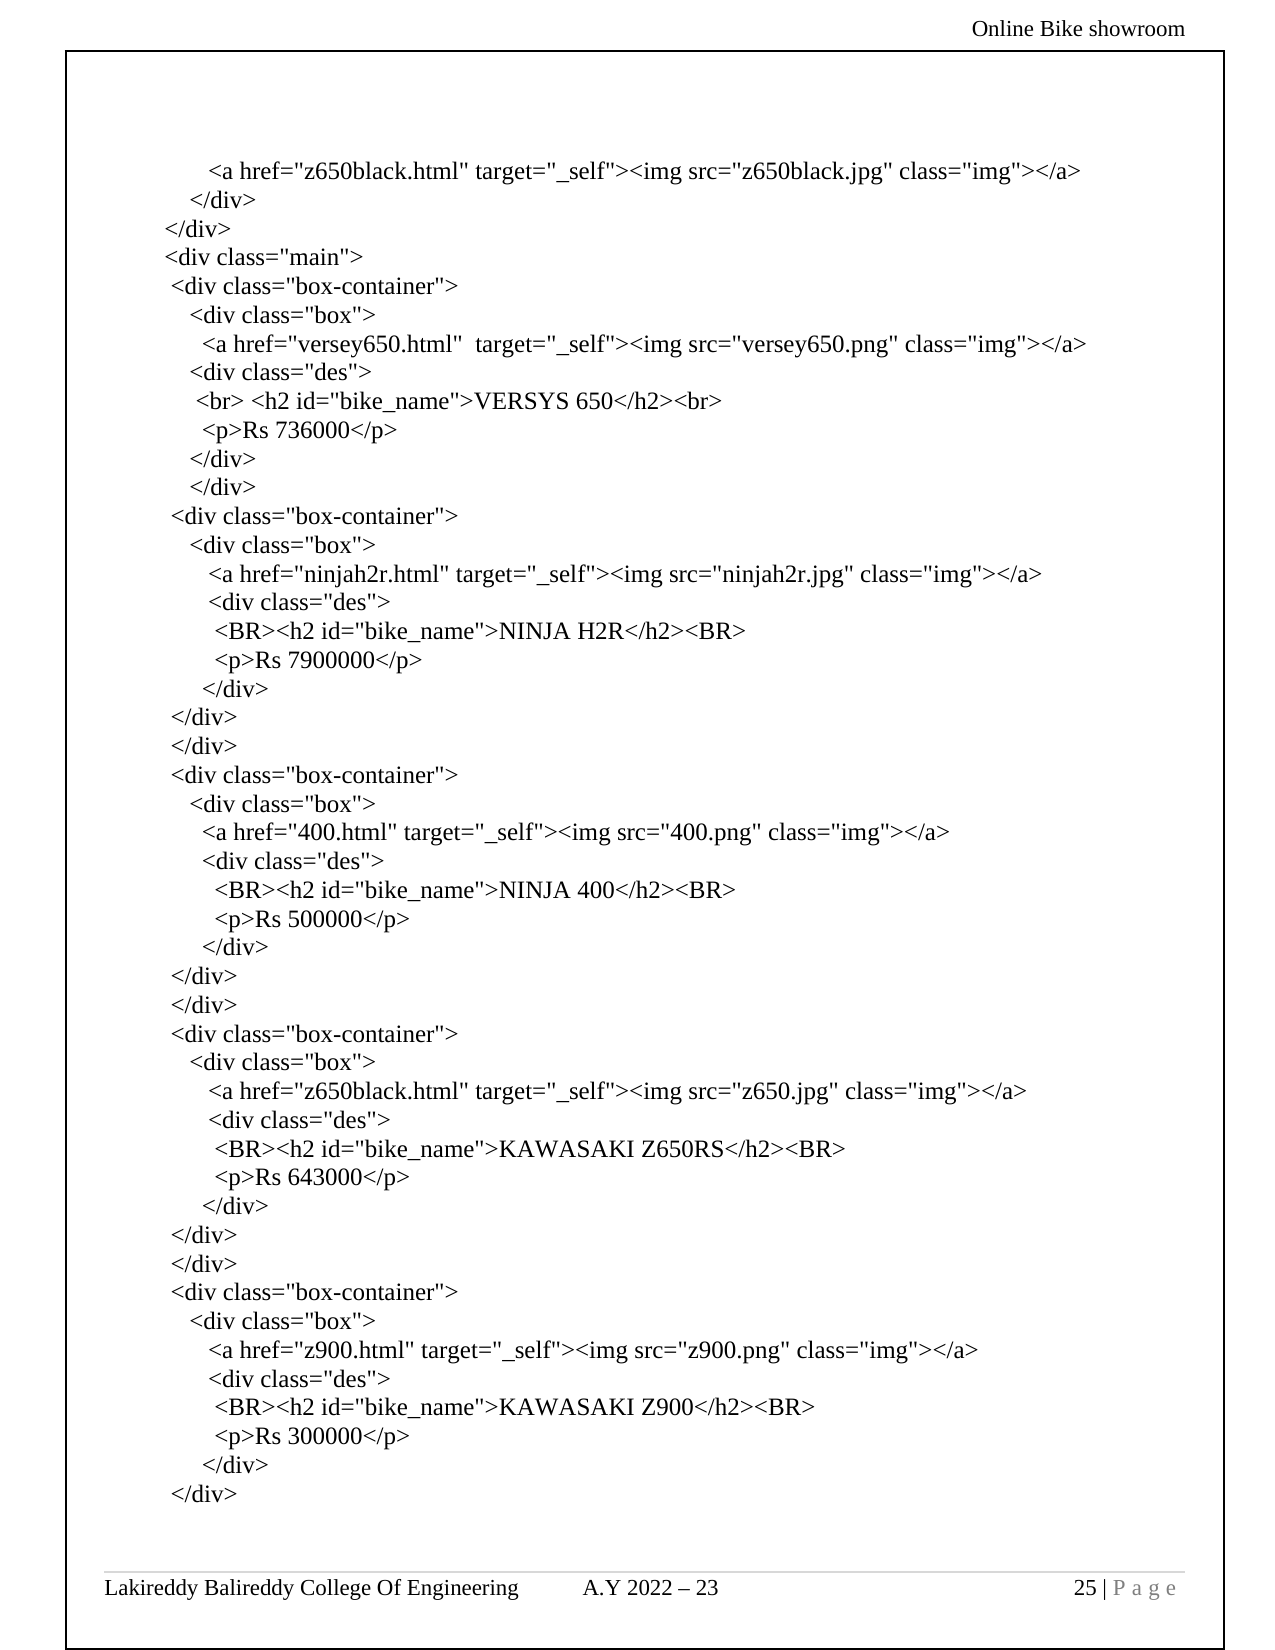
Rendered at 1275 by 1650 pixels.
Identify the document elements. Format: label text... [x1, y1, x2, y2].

text </div> [89, 1191, 1185, 1220]
text <div class="box"> [89, 1047, 1185, 1076]
text <div class="box-container"> [89, 760, 1185, 789]
text <p>Rs 7900000</p> [89, 645, 1185, 674]
text </div> [89, 444, 1185, 472]
text <p>Rs 643000</p> [89, 1162, 1185, 1191]
text </div> [89, 731, 1185, 760]
text <div class="box"> [89, 789, 1185, 817]
text <div class="box"> [89, 1306, 1185, 1335]
text </div> [89, 1249, 1185, 1277]
text <div class="des"> [89, 587, 1185, 616]
text </div> [89, 932, 1185, 961]
text </div> [89, 674, 1185, 702]
text <div class="des"> [89, 1364, 1185, 1392]
text <a href="z650black.html" target="_self"><img src="z650black.jpg" class="img"></a> [89, 156, 1185, 185]
text <a href="z650black.html" target="_self"><img src="z650.jpg" class="img"></a> [89, 1076, 1185, 1105]
text </div> [89, 990, 1185, 1019]
text <BR><h2 id="bike_name">KAWASAKI Z900</h2><BR> [89, 1392, 1185, 1421]
text <BR><h2 id="bike_name">NINJA 400</h2><BR> [89, 875, 1185, 904]
text <a href="versey650.html" target="_self"><img src="versey650.png" class="img"></a> [89, 329, 1185, 357]
text <br> <h2 id="bike_name">VERSYS 650</h2><br> [89, 386, 1185, 415]
text </div> [89, 214, 1185, 242]
text <div class="des"> [89, 1105, 1185, 1134]
text <div class="box-container"> [89, 1277, 1185, 1306]
text <div class="box"> [89, 530, 1185, 559]
text </div> [89, 1450, 1185, 1479]
text <p>Rs 736000</p> [89, 415, 1185, 444]
text <a href="400.html" target="_self"><img src="400.png" class="img"></a> [89, 817, 1185, 846]
text </div> [89, 961, 1185, 990]
text <div class="des"> [89, 846, 1185, 875]
text <div class="box-container"> [89, 1019, 1185, 1047]
text </div> [89, 472, 1185, 501]
text <div class="des"> [89, 357, 1185, 386]
text <a href="z900.html" target="_self"><img src="z900.png" class="img"></a> [89, 1335, 1185, 1364]
text <p>Rs 300000</p> [89, 1421, 1185, 1450]
text <p>Rs 500000</p> [89, 904, 1185, 932]
text <div class="box"> [89, 300, 1185, 329]
text </div> [89, 1479, 1185, 1507]
text <BR><h2 id="bike_name">NINJA H2R</h2><BR> [89, 616, 1185, 645]
text <div class="main"> [89, 242, 1185, 271]
text <BR><h2 id="bike_name">KAWASAKI Z650RS</h2><BR> [89, 1134, 1185, 1162]
text <div class="box-container"> [89, 271, 1185, 300]
text </div> [89, 702, 1185, 731]
text </div> [89, 185, 1185, 214]
text <a href="ninjah2r.html" target="_self"><img src="ninjah2r.jpg" class="img"></a> [89, 559, 1185, 587]
text <div class="box-container"> [89, 501, 1185, 530]
text </div> [89, 1220, 1185, 1249]
